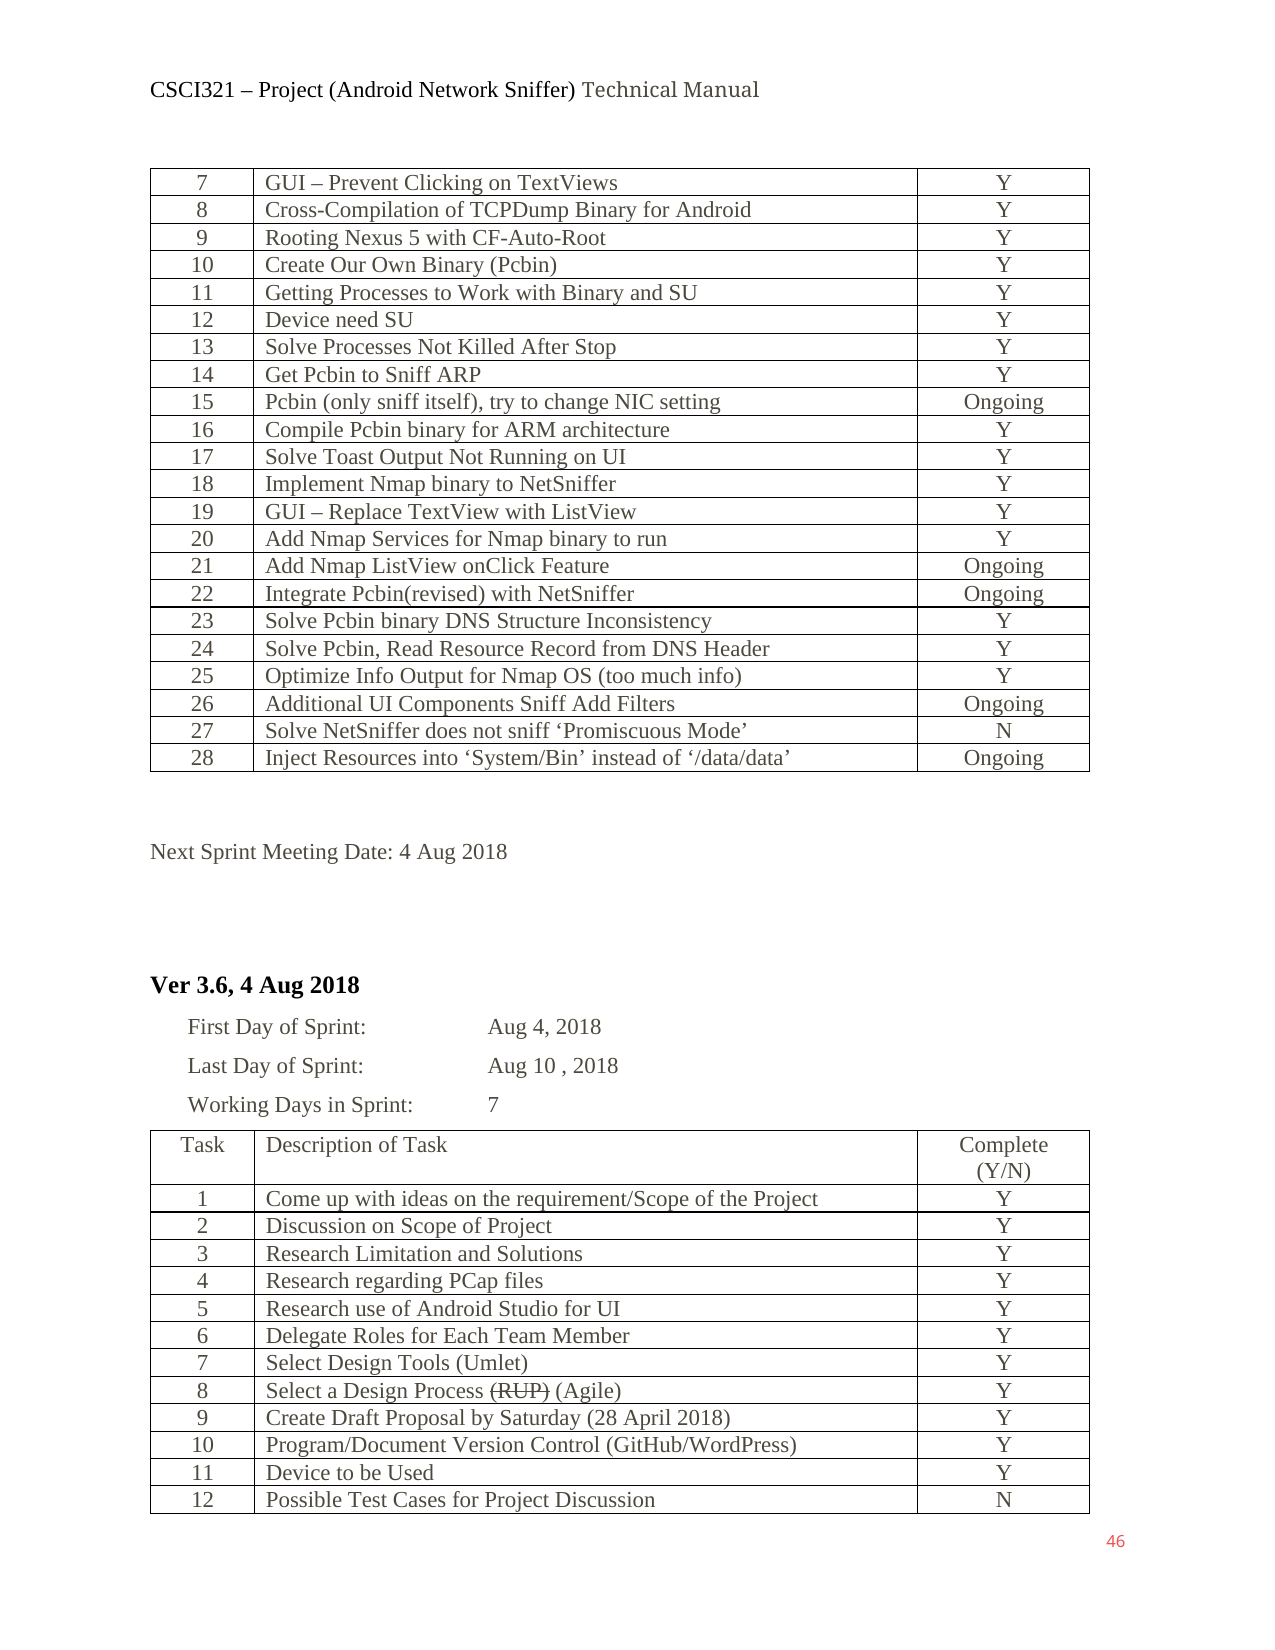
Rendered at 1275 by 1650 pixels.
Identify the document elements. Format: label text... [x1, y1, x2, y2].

table_cell Ongoing [918, 580, 1089, 606]
table_cell Create Our Own Binary (Pcbin) [254, 251, 917, 278]
table_cell Y [918, 306, 1089, 332]
table_cell 11 [151, 1459, 254, 1485]
table_cell 10 [151, 1432, 254, 1458]
table_cell 15 [151, 388, 253, 414]
table_cell 24 [151, 635, 253, 661]
table_cell Y [918, 525, 1089, 552]
table_cell Inject Resources into ‘System/Bin’ instead of ‘/data/data’ [254, 744, 917, 771]
table_cell Delegate Roles for Each Team Member [255, 1322, 917, 1348]
text Last Day of Sprint: Aug 10 , 2018 [187, 1052, 1125, 1078]
table_cell Optimize Info Output for Nmap OS (too much info) [254, 662, 917, 688]
table_cell Y [918, 1432, 1089, 1458]
table_cell Y [918, 662, 1089, 688]
text Ver 3.6, 4 Aug 2018 [150, 971, 1125, 999]
table_cell 22 [151, 580, 253, 606]
table_cell 12 [151, 1486, 254, 1513]
table_header Task [151, 1131, 254, 1184]
table_cell 14 [151, 361, 253, 387]
table_cell 7 [151, 169, 253, 195]
table_cell Y [918, 334, 1089, 360]
table_cell Y [918, 470, 1089, 497]
table_cell Research Limitation and Solutions [255, 1240, 917, 1266]
table_cell Cross-Compilation of TCPDump Binary for Android [254, 196, 917, 223]
table_cell 19 [151, 498, 253, 524]
table_cell Y [918, 1295, 1089, 1321]
table_cell Additional UI Components Sniff Add Filters [254, 690, 917, 716]
table_cell Add Nmap Services for Nmap binary to run [254, 525, 917, 552]
table_cell GUI – Prevent Clicking on TextViews [254, 169, 917, 195]
table_cell Getting Processes to Work with Binary and SU [254, 279, 917, 305]
table_cell Select a Design Process (RUP) (Agile) [255, 1377, 917, 1403]
table_cell GUI – Replace TextView with ListView [254, 498, 917, 524]
table_cell 12 [151, 306, 253, 332]
table_cell Implement Nmap binary to NetSniffer [254, 470, 917, 497]
text Working Days in Sprint: 7 [187, 1091, 1125, 1117]
table_cell Y [918, 1404, 1089, 1431]
table_cell 16 [151, 416, 253, 442]
table_cell Y [918, 361, 1089, 387]
table_cell Y [918, 443, 1089, 469]
table_cell Solve Pcbin, Read Resource Record from DNS Header [254, 635, 917, 661]
text First Day of Sprint: Aug 4, 2018 [187, 1013, 1125, 1039]
table_cell 5 [151, 1295, 254, 1321]
table_cell 3 [151, 1240, 254, 1266]
table_cell Rooting Nexus 5 with CF-Auto-Root [254, 224, 917, 250]
table_cell Solve Pcbin binary DNS Structure Inconsistency [254, 608, 917, 634]
table_cell 11 [151, 279, 253, 305]
table_cell Y [918, 1267, 1089, 1293]
table_cell 26 [151, 690, 253, 716]
text Next Sprint Meeting Date: 4 Aug 2018 [150, 838, 1125, 864]
table_cell 13 [151, 334, 253, 360]
table_cell Research use of Android Studio for UI [255, 1295, 917, 1321]
table_cell Y [918, 279, 1089, 305]
table_cell Pcbin (only sniff itself), try to change NIC setting [254, 388, 917, 414]
table_header Description of Task [255, 1131, 917, 1184]
table_cell Y [918, 635, 1089, 661]
table_cell 1 [151, 1185, 254, 1211]
table_cell Add Nmap ListView onClick Feature [254, 553, 917, 579]
table_cell Y [918, 498, 1089, 524]
table_cell 23 [151, 608, 253, 634]
table_cell Ongoing [918, 744, 1089, 771]
table_cell 7 [151, 1349, 254, 1376]
table_cell 2 [151, 1213, 254, 1239]
table_cell Y [918, 1185, 1089, 1211]
table_cell Possible Test Cases for Project Discussion [255, 1486, 917, 1513]
table_cell 20 [151, 525, 253, 552]
table_cell Y [918, 1459, 1089, 1485]
table_cell Y [918, 1377, 1089, 1403]
table_cell 4 [151, 1267, 254, 1293]
table_cell Ongoing [918, 553, 1089, 579]
table_cell 8 [151, 1377, 254, 1403]
table_cell Y [918, 608, 1089, 634]
table_cell Y [918, 1240, 1089, 1266]
table_cell Discussion on Scope of Project [255, 1213, 917, 1239]
table_cell 21 [151, 553, 253, 579]
table_cell Select Design Tools (Umlet) [255, 1349, 917, 1376]
table_cell Y [918, 1349, 1089, 1376]
table_cell Get Pcbin to Sniff ARP [254, 361, 917, 387]
table_cell N [918, 717, 1089, 743]
table_cell Come up with ideas on the requirement/Scope of the Project [255, 1185, 917, 1211]
table_cell Device need SU [254, 306, 917, 332]
table_cell Solve Processes Not Killed After Stop [254, 334, 917, 360]
table_cell Create Draft Proposal by Saturday (28 April 2018) [255, 1404, 917, 1431]
table_cell 27 [151, 717, 253, 743]
table_cell Y [918, 1322, 1089, 1348]
table_cell 8 [151, 196, 253, 223]
table_cell Solve NetSniffer does not sniff ‘Promiscuous Mode’ [254, 717, 917, 743]
table_cell Y [918, 416, 1089, 442]
table_cell Research regarding PCap files [255, 1267, 917, 1293]
table_cell 17 [151, 443, 253, 469]
table_cell Solve Toast Output Not Running on UI [254, 443, 917, 469]
table_header Complete (Y/N) [918, 1131, 1089, 1184]
table_cell 9 [151, 1404, 254, 1431]
table_cell Ongoing [918, 690, 1089, 716]
table_cell 25 [151, 662, 253, 688]
table_cell Y [918, 196, 1089, 223]
table_cell 9 [151, 224, 253, 250]
table_cell Y [918, 169, 1089, 195]
table_cell Y [918, 224, 1089, 250]
table_cell Device to be Used [255, 1459, 917, 1485]
table_cell Y [918, 251, 1089, 278]
table_cell 28 [151, 744, 253, 771]
table_cell N [918, 1486, 1089, 1513]
table_cell Compile Pcbin binary for ARM architecture [254, 416, 917, 442]
table_cell 18 [151, 470, 253, 497]
table_cell 10 [151, 251, 253, 278]
table_cell Ongoing [918, 388, 1089, 414]
table_cell Program/Document Version Control (GitHub/WordPress) [255, 1432, 917, 1458]
table_cell Integrate Pcbin(revised) with NetSniffer [254, 580, 917, 606]
table_cell Y [918, 1213, 1089, 1239]
table_cell 6 [151, 1322, 254, 1348]
